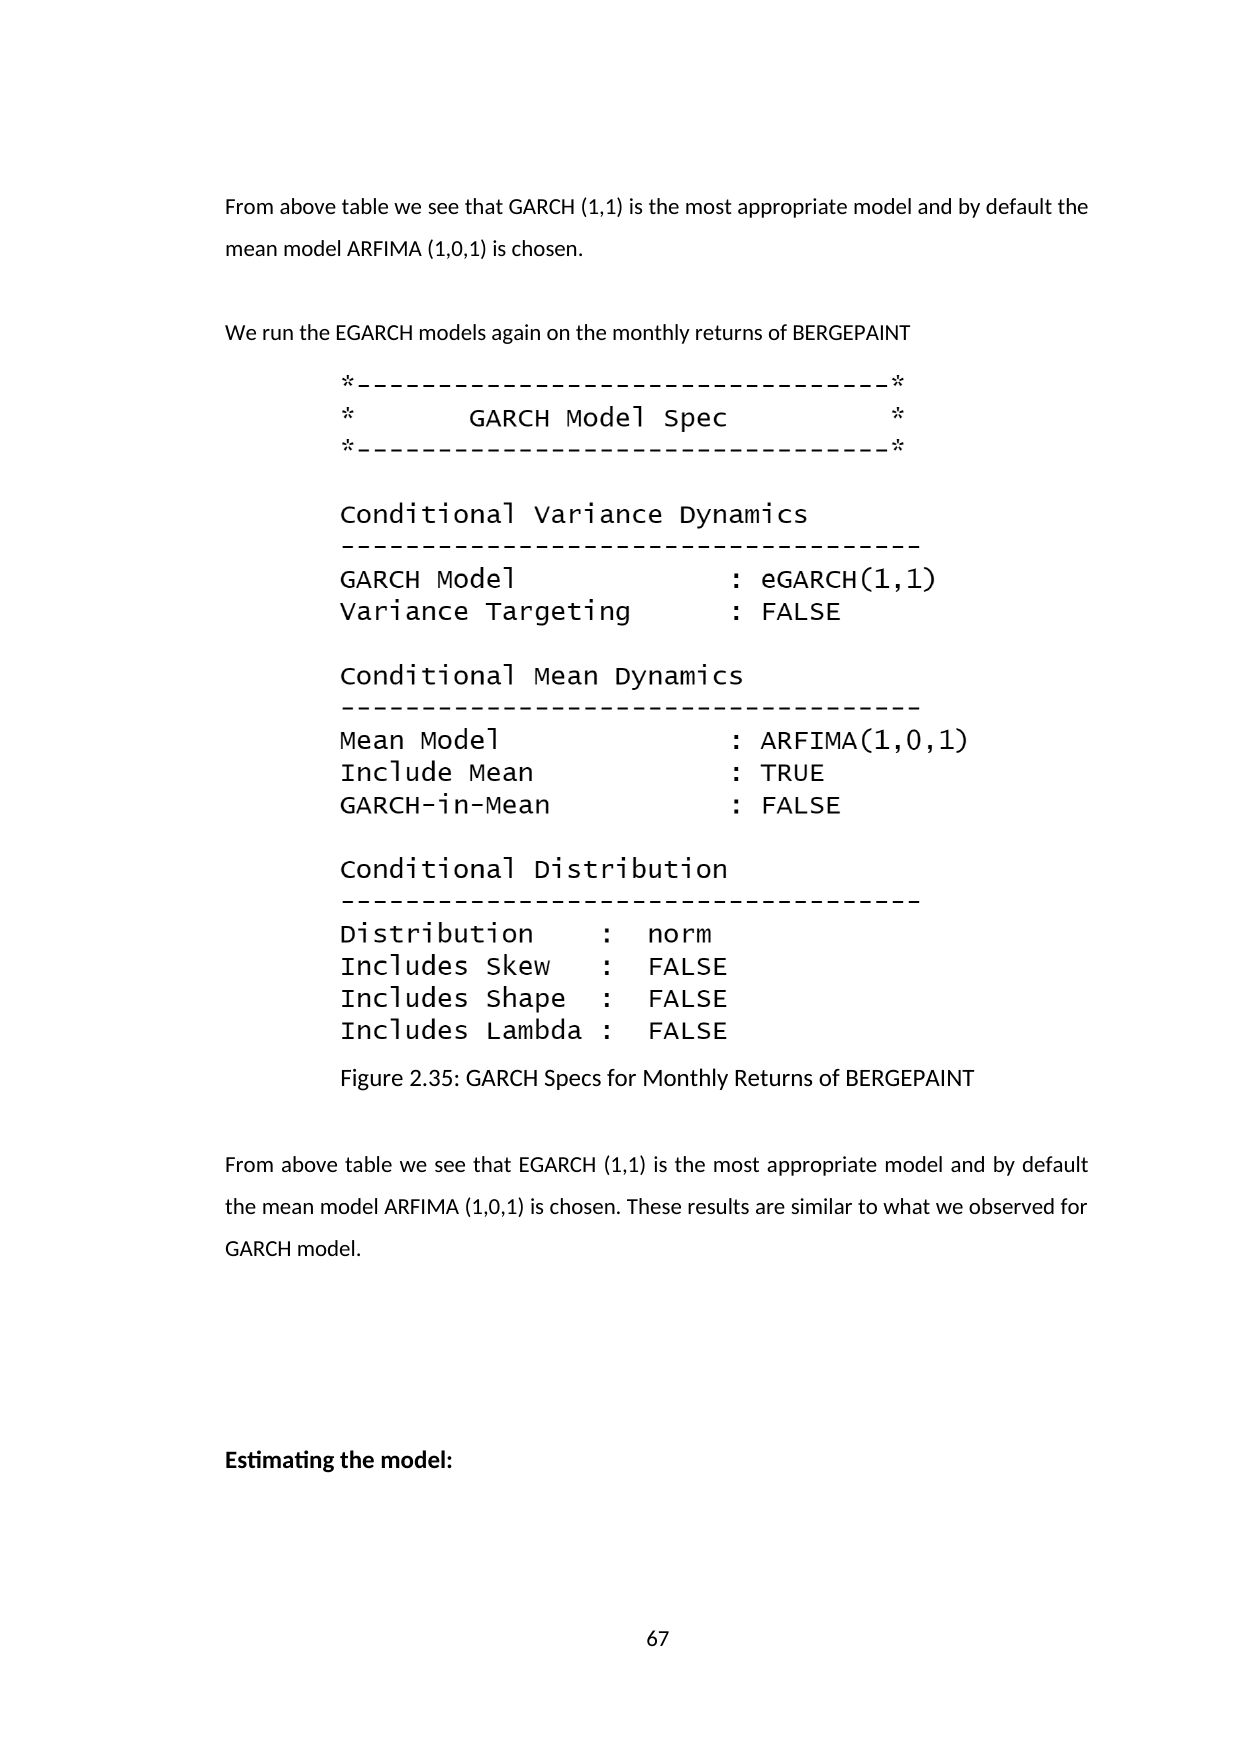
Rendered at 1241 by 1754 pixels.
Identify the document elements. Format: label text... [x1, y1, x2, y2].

text We run the EGARCH models again on the monthly returns of BERGEPAINT [225, 318, 1090, 346]
text Estimating the model: [225, 1444, 1090, 1475]
text From above table we see that EGARCH (1,1) is the most appropriate model and by default the mean model ARFIMA (1,0,1) is chosen. These results are similar to what we observed for GARCH model. [225, 1150, 1090, 1262]
picture [332, 360, 983, 1049]
text Figure 2.35: GARCH Specs for Monthly Returns of BERGEPAINT [225, 1063, 1090, 1093]
text From above table we see that GARCH (1,1) is the most appropriate model and by default the mean model ARFIMA (1,0,1) is chosen. [225, 192, 1090, 262]
